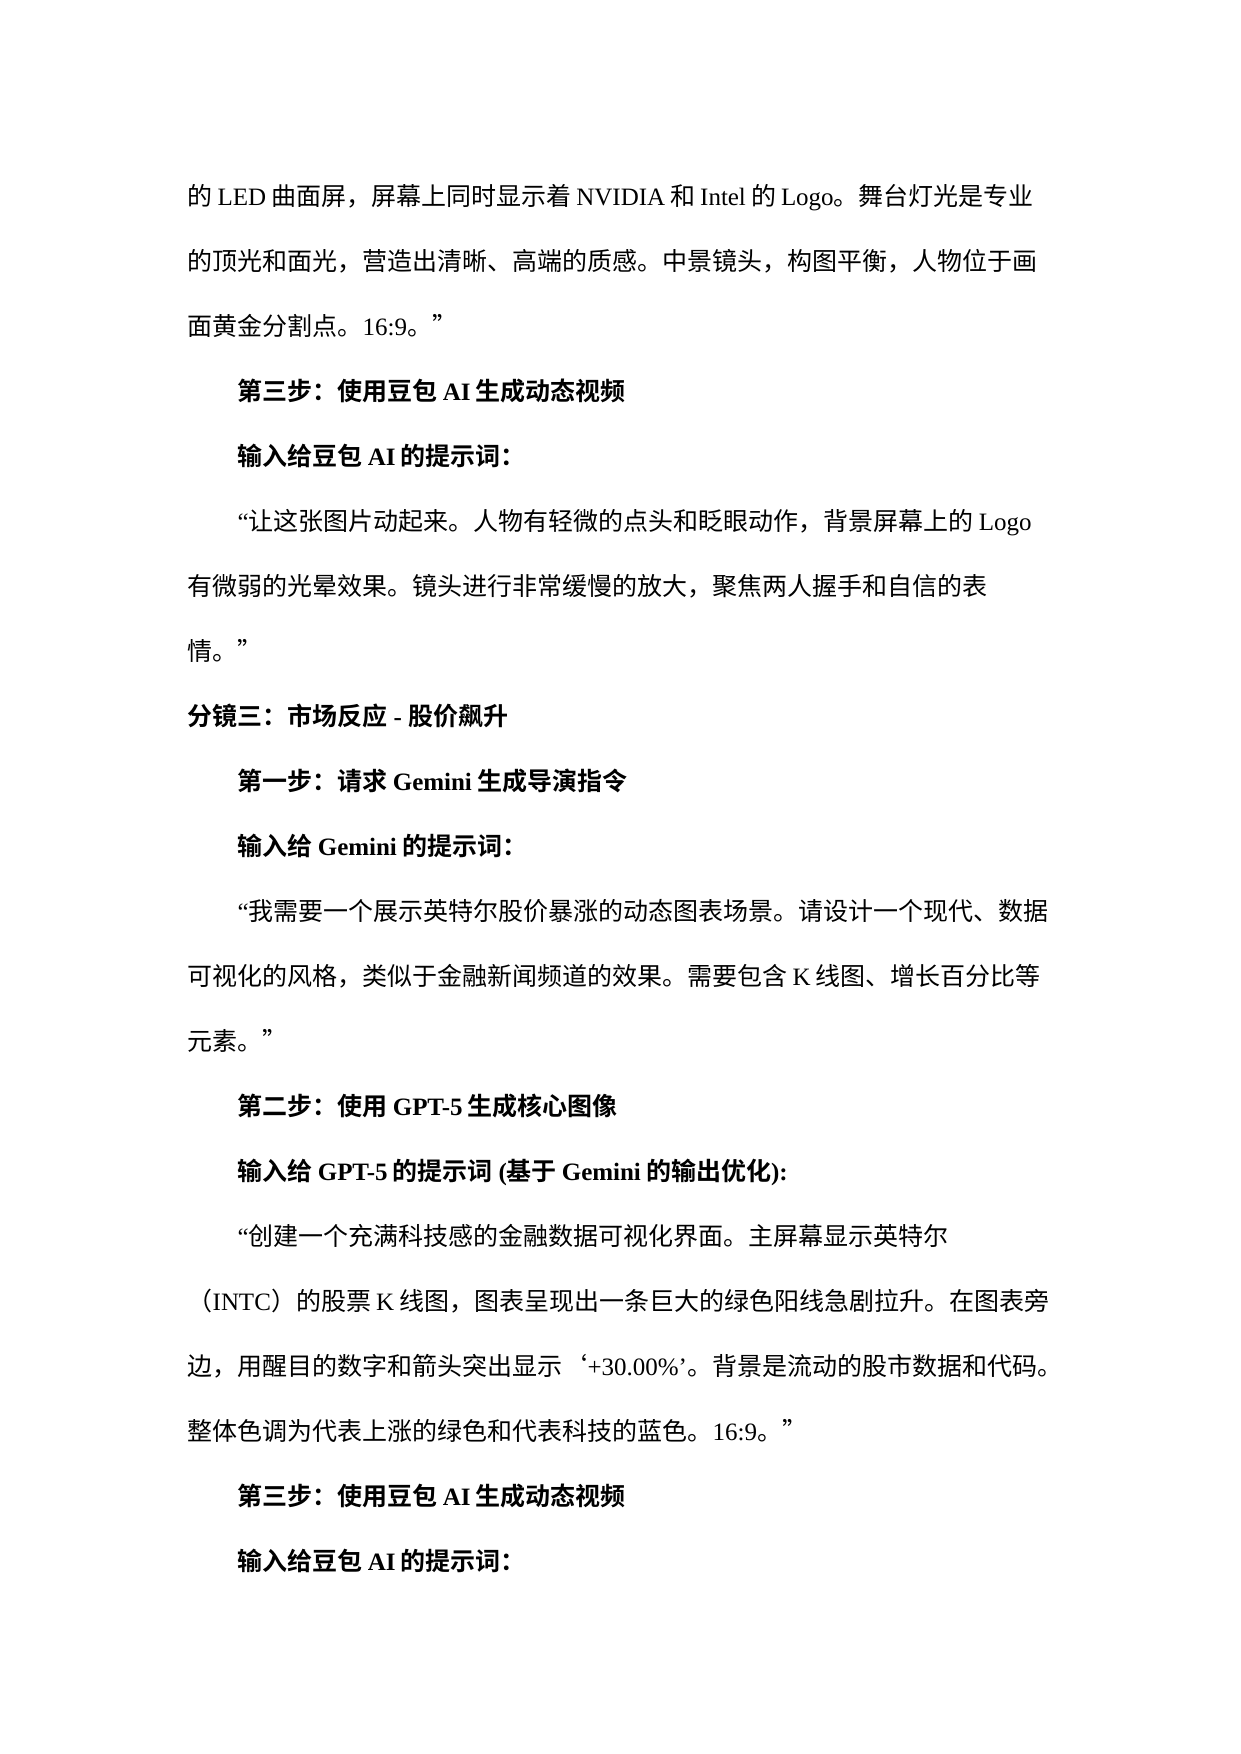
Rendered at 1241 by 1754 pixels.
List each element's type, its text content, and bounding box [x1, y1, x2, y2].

text 输入给豆包AI的提示词： [187, 422, 1053, 487]
text 分镜三：市场反应 - 股价飙升 [187, 682, 1053, 747]
text 输入给豆包AI的提示词： [187, 1527, 1053, 1592]
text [187, 162, 1053, 357]
text “让这张图片动起来。人物有轻微的点头和眨眼动作，背景屏幕上的Logo有微弱的光晕效果。镜头进行非常缓慢的放大，聚焦两人握手和自信的表情。” [187, 487, 1053, 682]
text 第二步：使用GPT-5生成核心图像 [187, 1072, 1053, 1137]
text 输入给GPT-5的提示词 (基于Gemini的输出优化): [187, 1137, 1053, 1202]
text “创建一个充满科技感的金融数据可视化界面。主屏幕显示英特尔（INTC）的股票K线图，图表呈现出一条巨大的绿色阳线急剧拉升。在图表旁边，用醒目的数字和箭头突出显示‘+30.00%’。背景是流动的股市数据和代码。整体色调为代表上涨的绿色和代表科技的蓝色。16:9。” [187, 1202, 1053, 1462]
text 第三步：使用豆包AI生成动态视频 [187, 1462, 1053, 1527]
text 第三步：使用豆包AI生成动态视频 [187, 357, 1053, 422]
text 输入给Gemini的提示词： [187, 812, 1053, 877]
text 第一步：请求Gemini生成导演指令 [187, 747, 1053, 812]
text “我需要一个展示英特尔股价暴涨的动态图表场景。请设计一个现代、数据可视化的风格，类似于金融新闻频道的效果。需要包含K线图、增长百分比等元素。” [187, 877, 1053, 1072]
